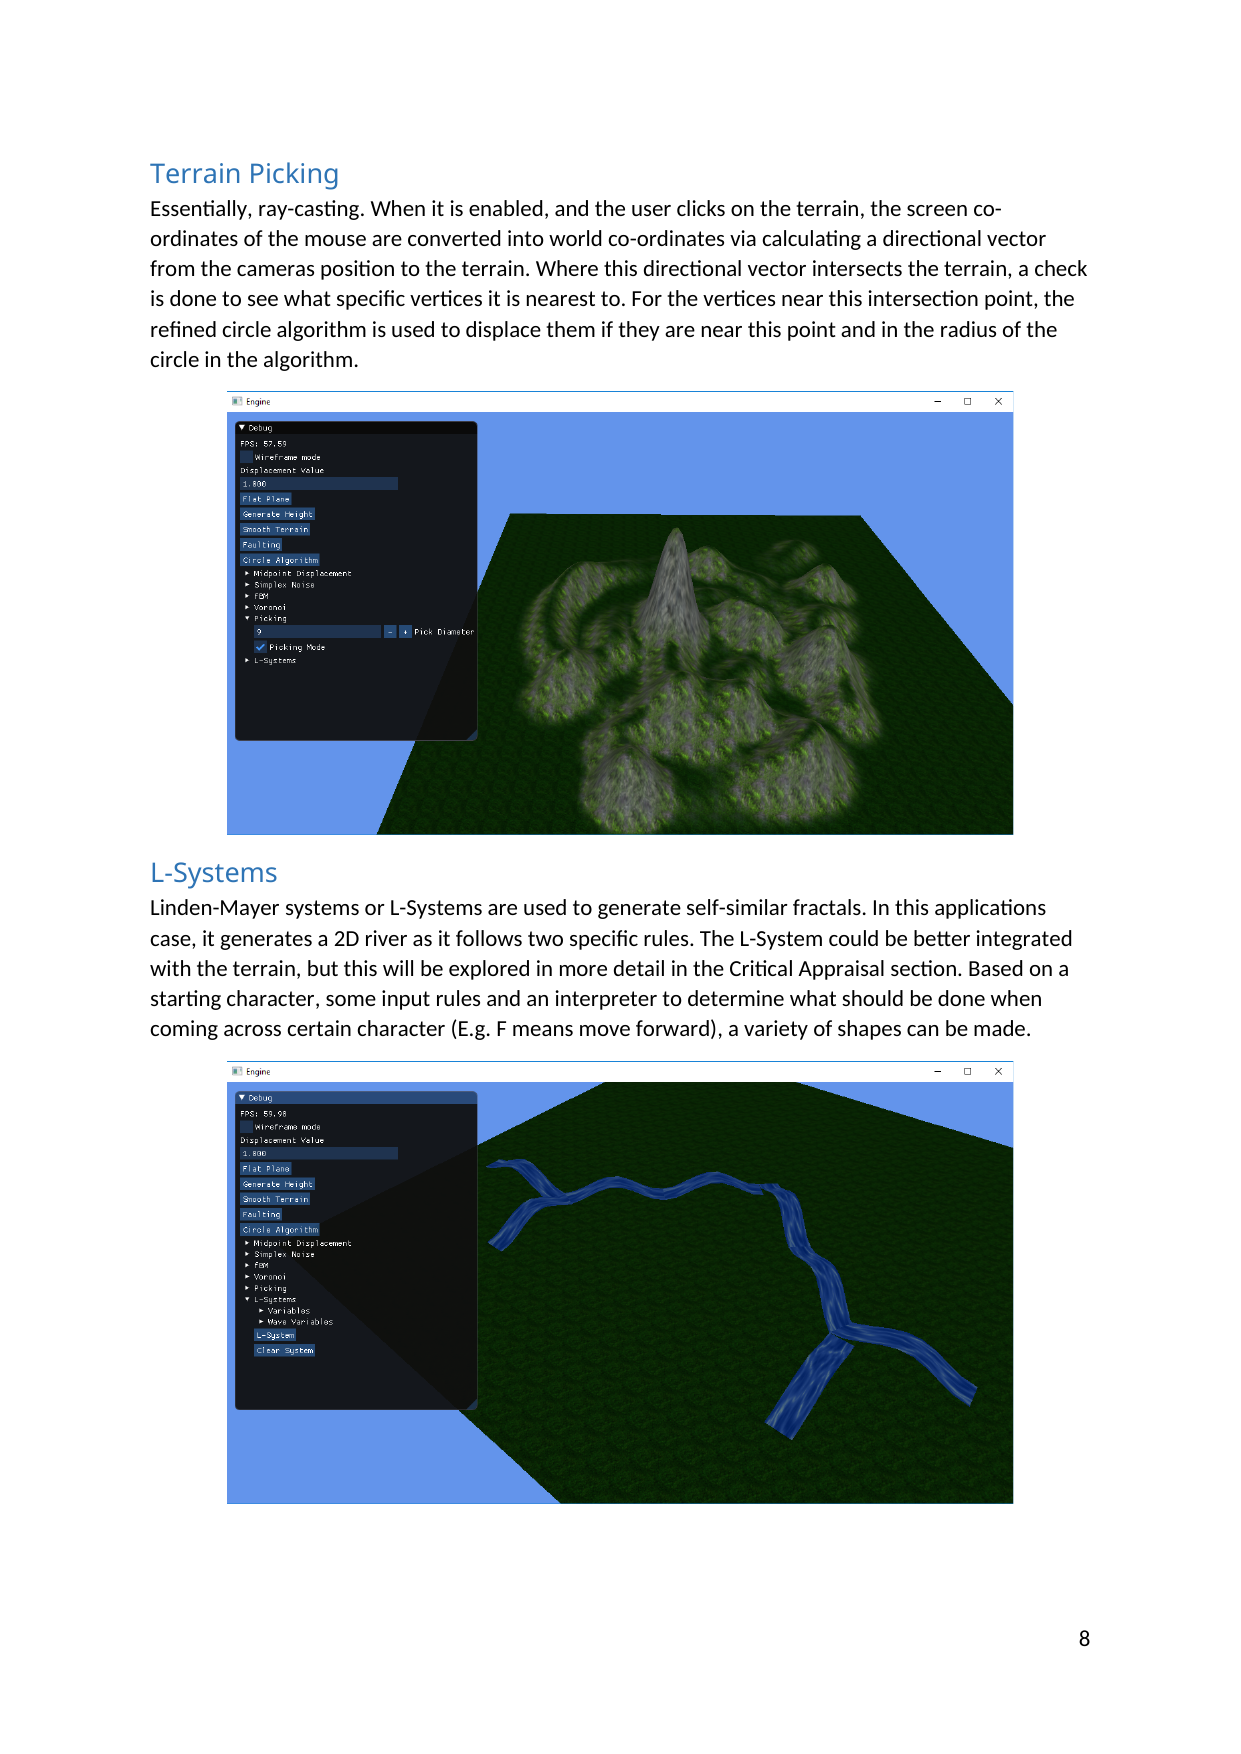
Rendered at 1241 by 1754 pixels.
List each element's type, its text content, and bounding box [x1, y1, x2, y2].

text Essentially, ray-casting. When it is enabled, and the user clicks on the terrain, the screen co-ordinates of the mouse are converted into world co-ordinates via calculating a directional vector from the cameras position to the terrain. Where this directional vector intersects the terrain, a check is done to see what specific vertices it is nearest to. For the vertices near this intersection point, the refined circle algorithm is used to displace them if they are near this point and in the radius of the circle in the algorithm. [150, 194, 1090, 373]
subtitle L-Systems [150, 854, 1090, 891]
picture [227, 391, 1014, 835]
text Linden-Mayer systems or L-Systems are used to generate self-similar fractals. In this applications case, it generates a 2D river as it follows two specific rules. The L-System could be better integrated with the terrain, but this will be explored in more detail in the Critical Appraisal section. Based on a starting character, some input rules and an interpreter to determine what should be done when coming across certain character (E.g. F means move forward), a variety of shapes can be made. [150, 893, 1090, 1042]
picture [227, 1061, 1014, 1504]
subtitle Terrain Picking [150, 154, 1090, 191]
